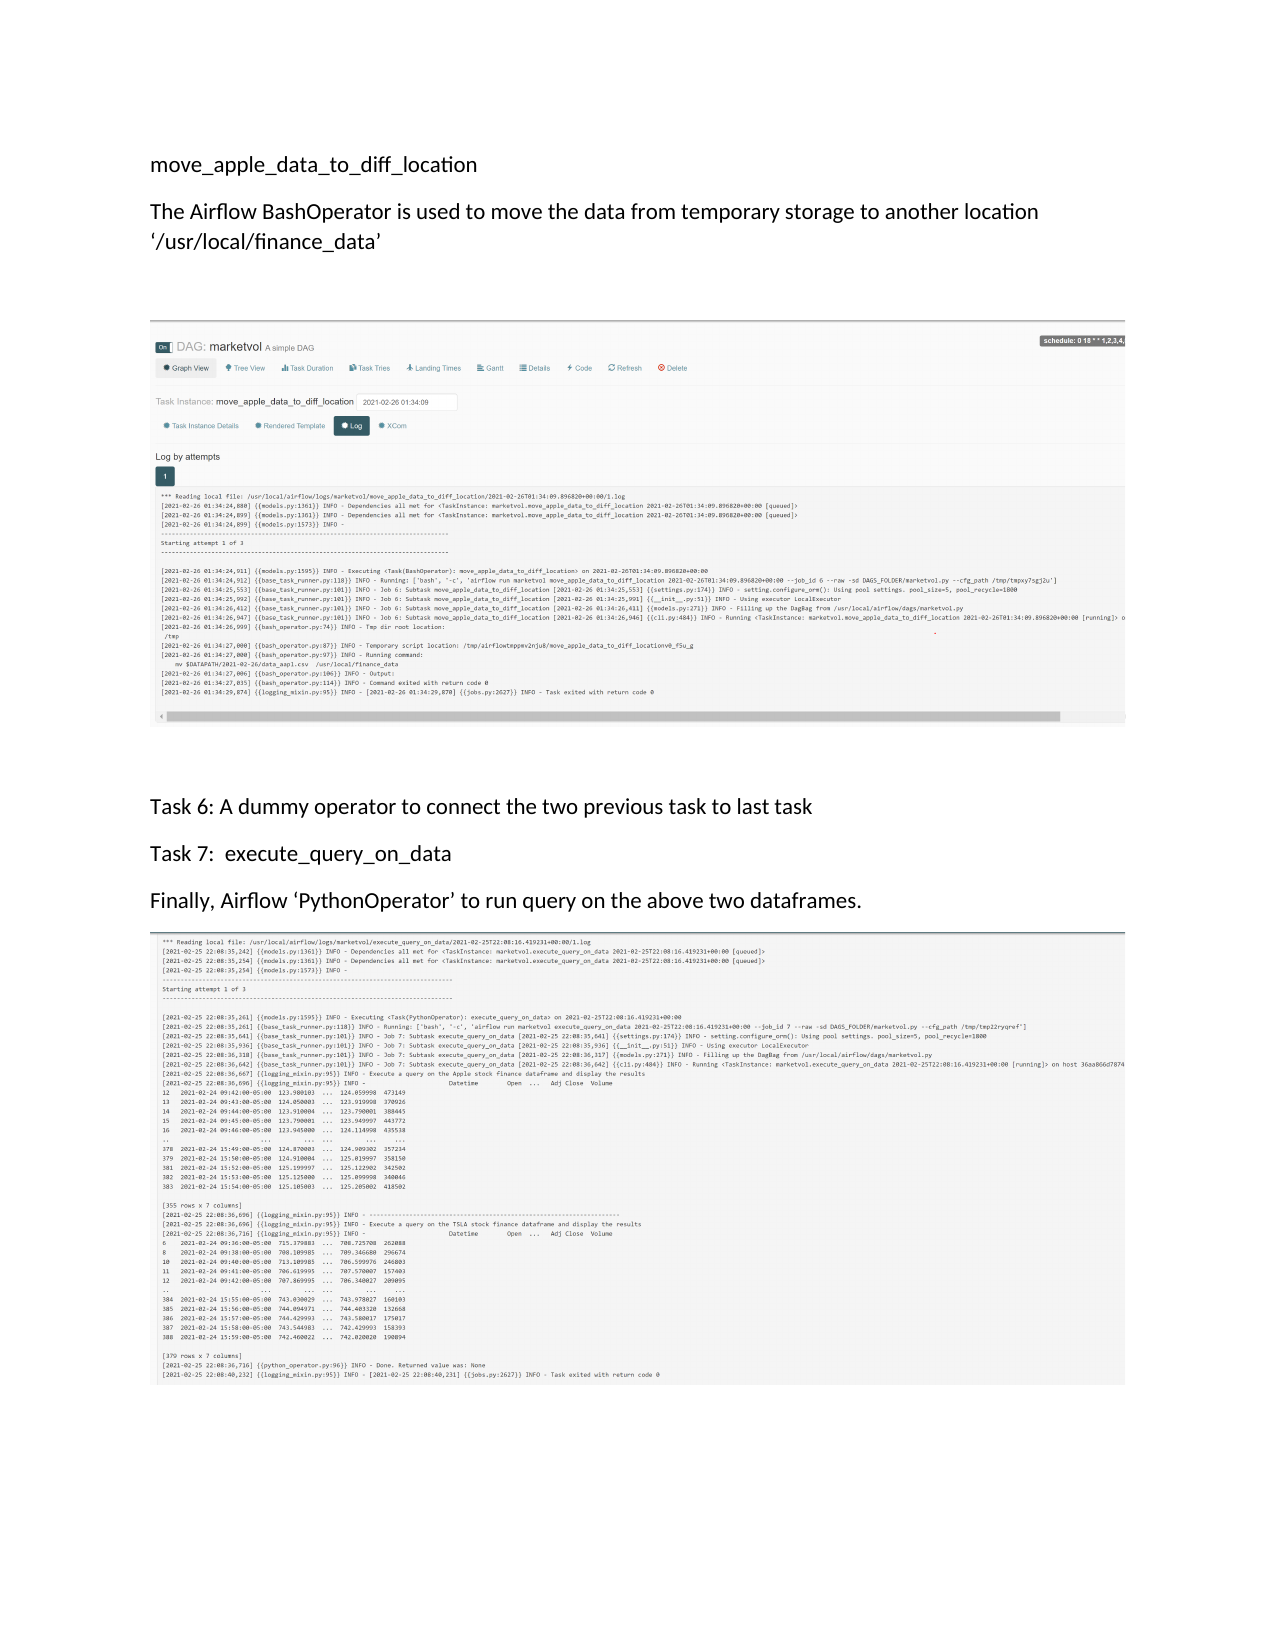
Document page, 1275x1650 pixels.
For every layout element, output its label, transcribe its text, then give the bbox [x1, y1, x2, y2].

picture [150, 320, 1125, 727]
text Finally, Airflow ‘PythonOperator’ to run query on the above two dataframes. [150, 886, 1125, 914]
text move_apple_data_to_diff_location [150, 150, 1125, 178]
text Task 6: A dummy operator to connect the two previous task to last task [150, 792, 1125, 820]
picture [150, 932, 1125, 1385]
text Task 7: execute_query_on_data [150, 839, 1125, 867]
text The Airflow BashOperator is used to move the data from temporary storage to another location ‘/usr/local/finance_data’ [150, 197, 1125, 255]
